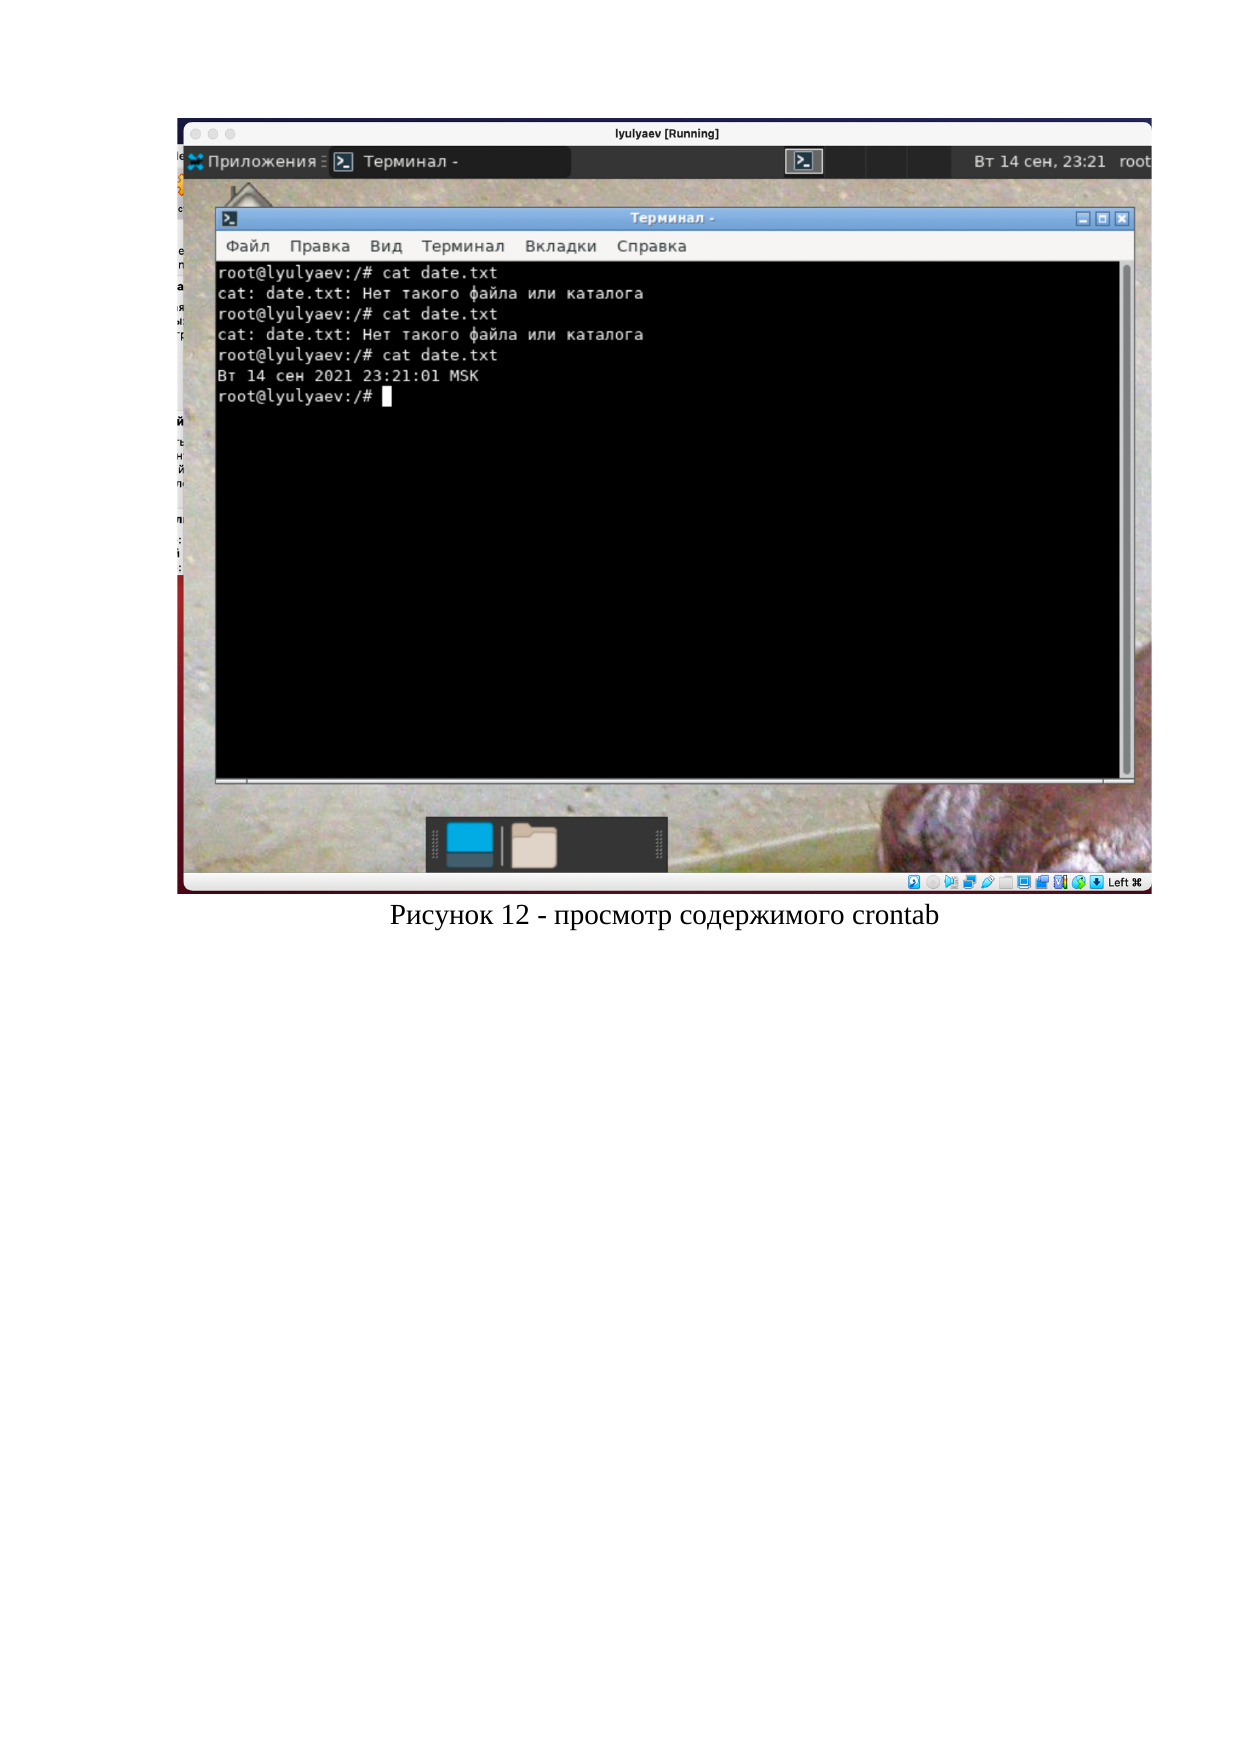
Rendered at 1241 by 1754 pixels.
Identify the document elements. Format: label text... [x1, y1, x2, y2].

text Рисунок 12 - просмотр содержимого crontab [177, 897, 1152, 931]
picture [177, 118, 1152, 894]
